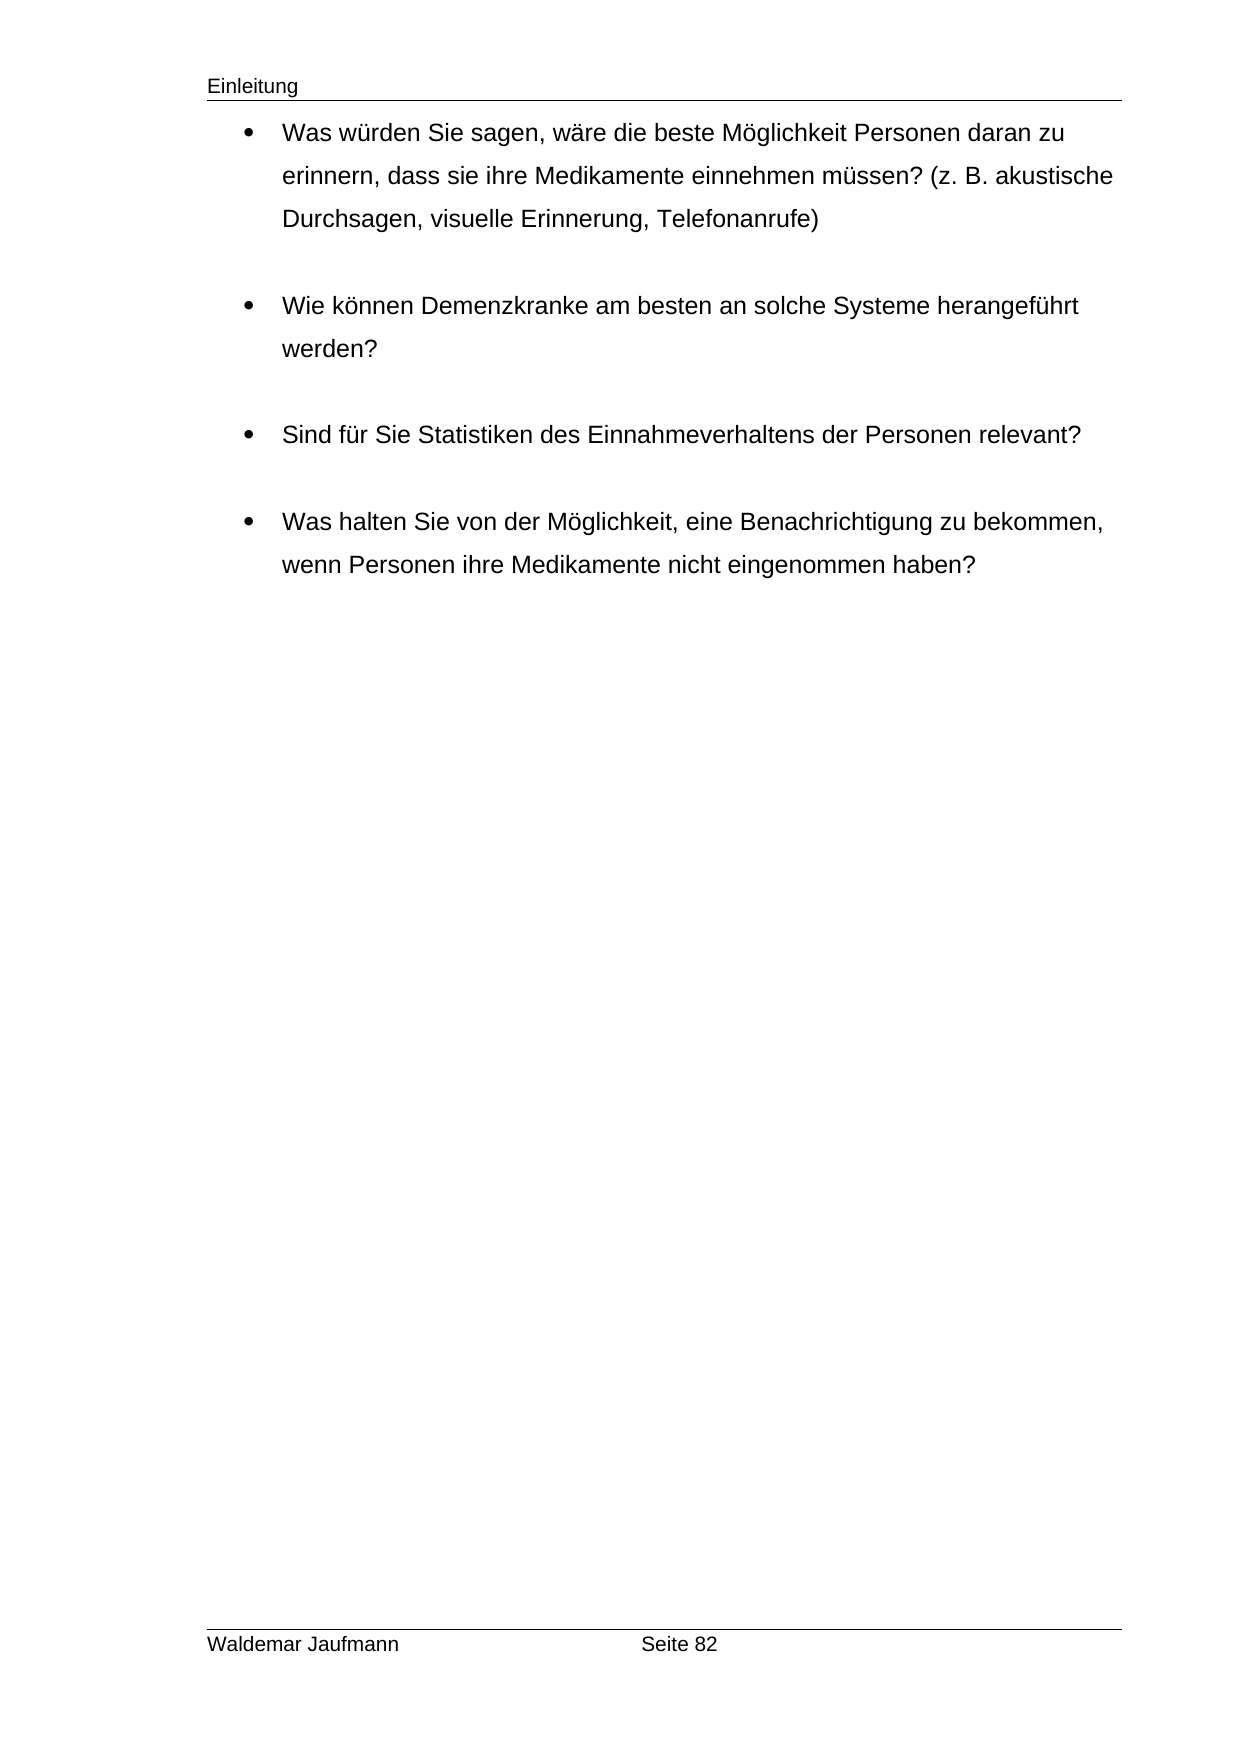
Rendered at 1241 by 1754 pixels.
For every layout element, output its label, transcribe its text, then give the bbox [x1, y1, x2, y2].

list Was würden Sie sagen, wäre die beste Möglichkeit Personen daran zu erinnern, dass sie ihre Medikamente einnehmen müssen? (z. B. akustische Durchsagen, visuelle Erinnerung, Telefonanrufe) [244, 118, 1122, 233]
list Was halten Sie von der Möglichkeit, eine Benachrichtigung zu bekommen, wenn Personen ihre Medikamente nicht eingenommen haben? [244, 507, 1122, 578]
list Sind für Sie Statistiken des Einnahmeverhaltens der Personen relevant? [244, 420, 1122, 449]
list Wie können Demenzkranke am besten an solche Systeme herangeführt werden? [244, 291, 1122, 363]
